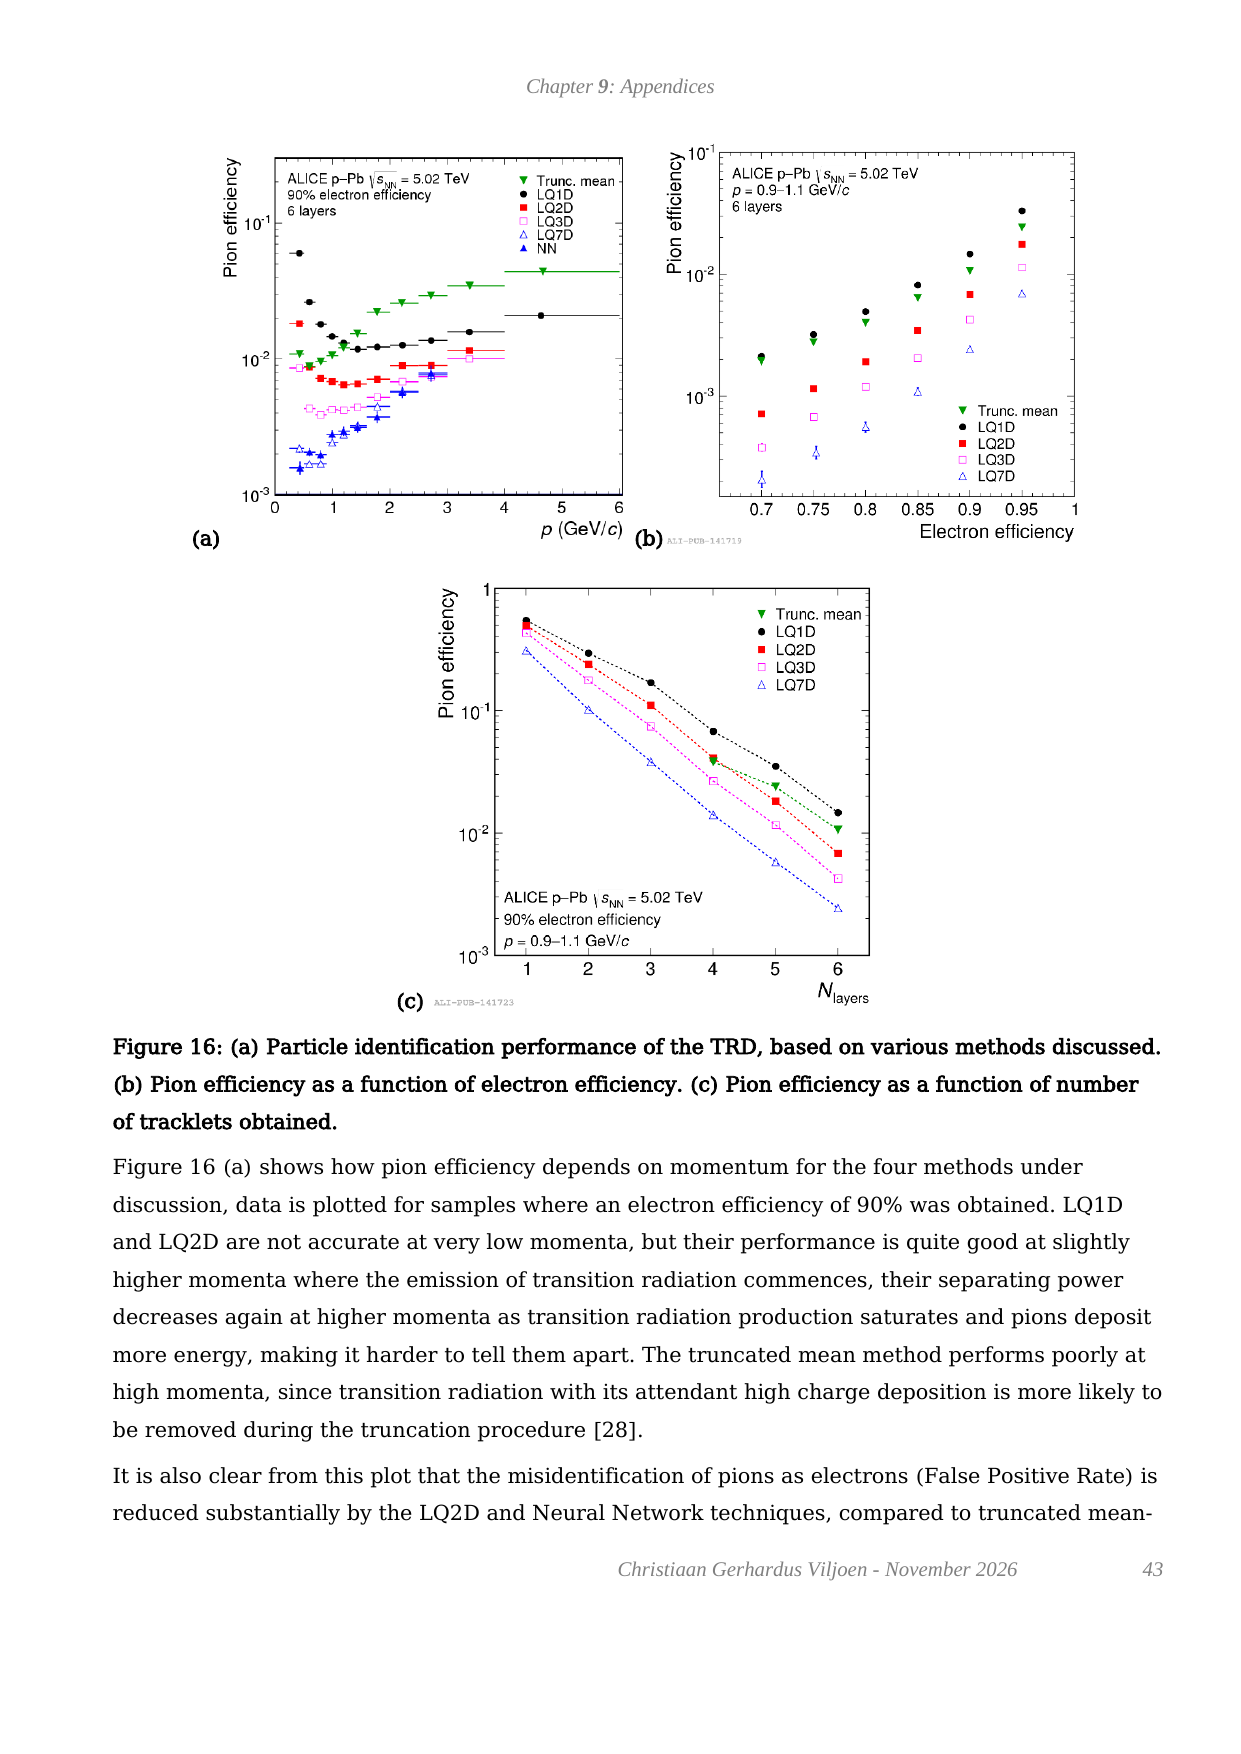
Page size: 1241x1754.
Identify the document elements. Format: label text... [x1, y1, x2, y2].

text Figure 16: (a) Particle identification performance of the TRD, based on various methods discussed. (b) Pion efficiency as a function of electron efficiency. (c) Pion efficiency as a function of number of tracklets obtained. [112, 1033, 1165, 1133]
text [112, 1462, 1165, 1525]
picture [221, 140, 634, 546]
text Figure 16 (a) shows how pion efficiency depends on momentum for the four methods under discussion, data is plotted for samples where an electron efficiency of 90% was obtained. LQ1D and LQ2D are not accurate at very low momenta, but their performance is quite good at slightly higher momenta where the emission of transition radiation commences, their separating power decreases again at higher momenta as transition radiation production saturates and pions deposit more energy, making it harder to tell them apart. The truncated mean method performs poorly at high momenta, since transition radiation with its attendant high charge deposition is more likely to be removed during the truncation procedure . [112, 1154, 1165, 1442]
picture [664, 135, 1087, 546]
picture [431, 570, 883, 1008]
